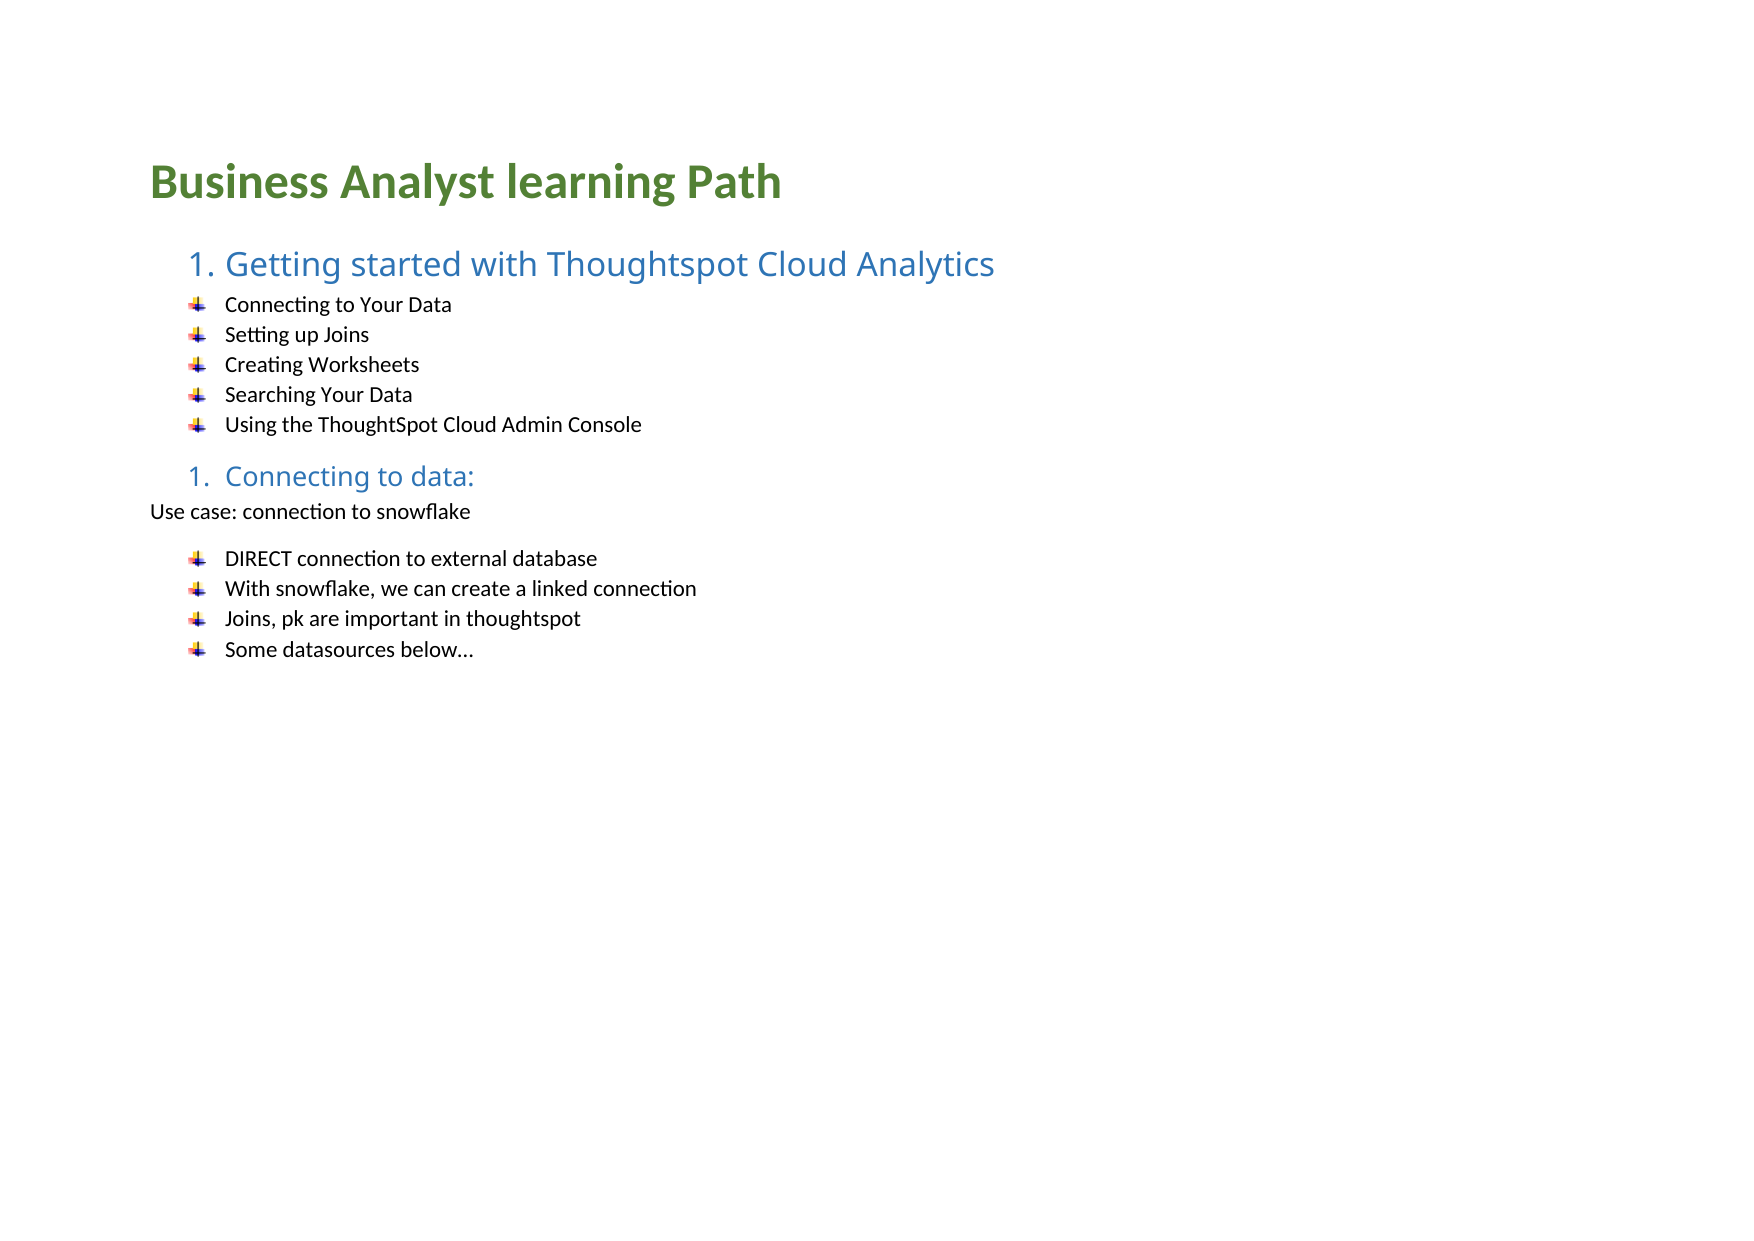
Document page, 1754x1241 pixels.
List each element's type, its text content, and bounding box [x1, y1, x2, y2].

text Use case: connection to snowflake [150, 497, 1604, 525]
text Business Analyst learning Path [150, 150, 1604, 211]
list Searching Your Data [187, 380, 1604, 408]
list With snowflake, we can create a linked connection [187, 574, 1604, 602]
list Connecting to Your Data [187, 290, 1604, 318]
list Using the ThoughtSpot Cloud Admin Console [187, 411, 1604, 439]
picture [188, 355, 206, 373]
picture [188, 549, 206, 567]
list Some datasources below… [187, 635, 1604, 663]
picture [188, 325, 206, 343]
picture [188, 580, 206, 597]
picture [188, 640, 206, 657]
subtitle Getting started with Thoughtspot Cloud Analytics [187, 241, 1604, 286]
list Joins, pk are important in thoughtspot [187, 604, 1604, 633]
picture [188, 295, 206, 312]
picture [188, 386, 206, 403]
picture [188, 416, 206, 433]
list Creating Worksheets [187, 350, 1604, 378]
list Setting up Joins [187, 320, 1604, 348]
list DIRECT connection to external database [187, 544, 1604, 572]
subtitle Connecting to data: [187, 457, 1604, 494]
picture [188, 610, 206, 627]
